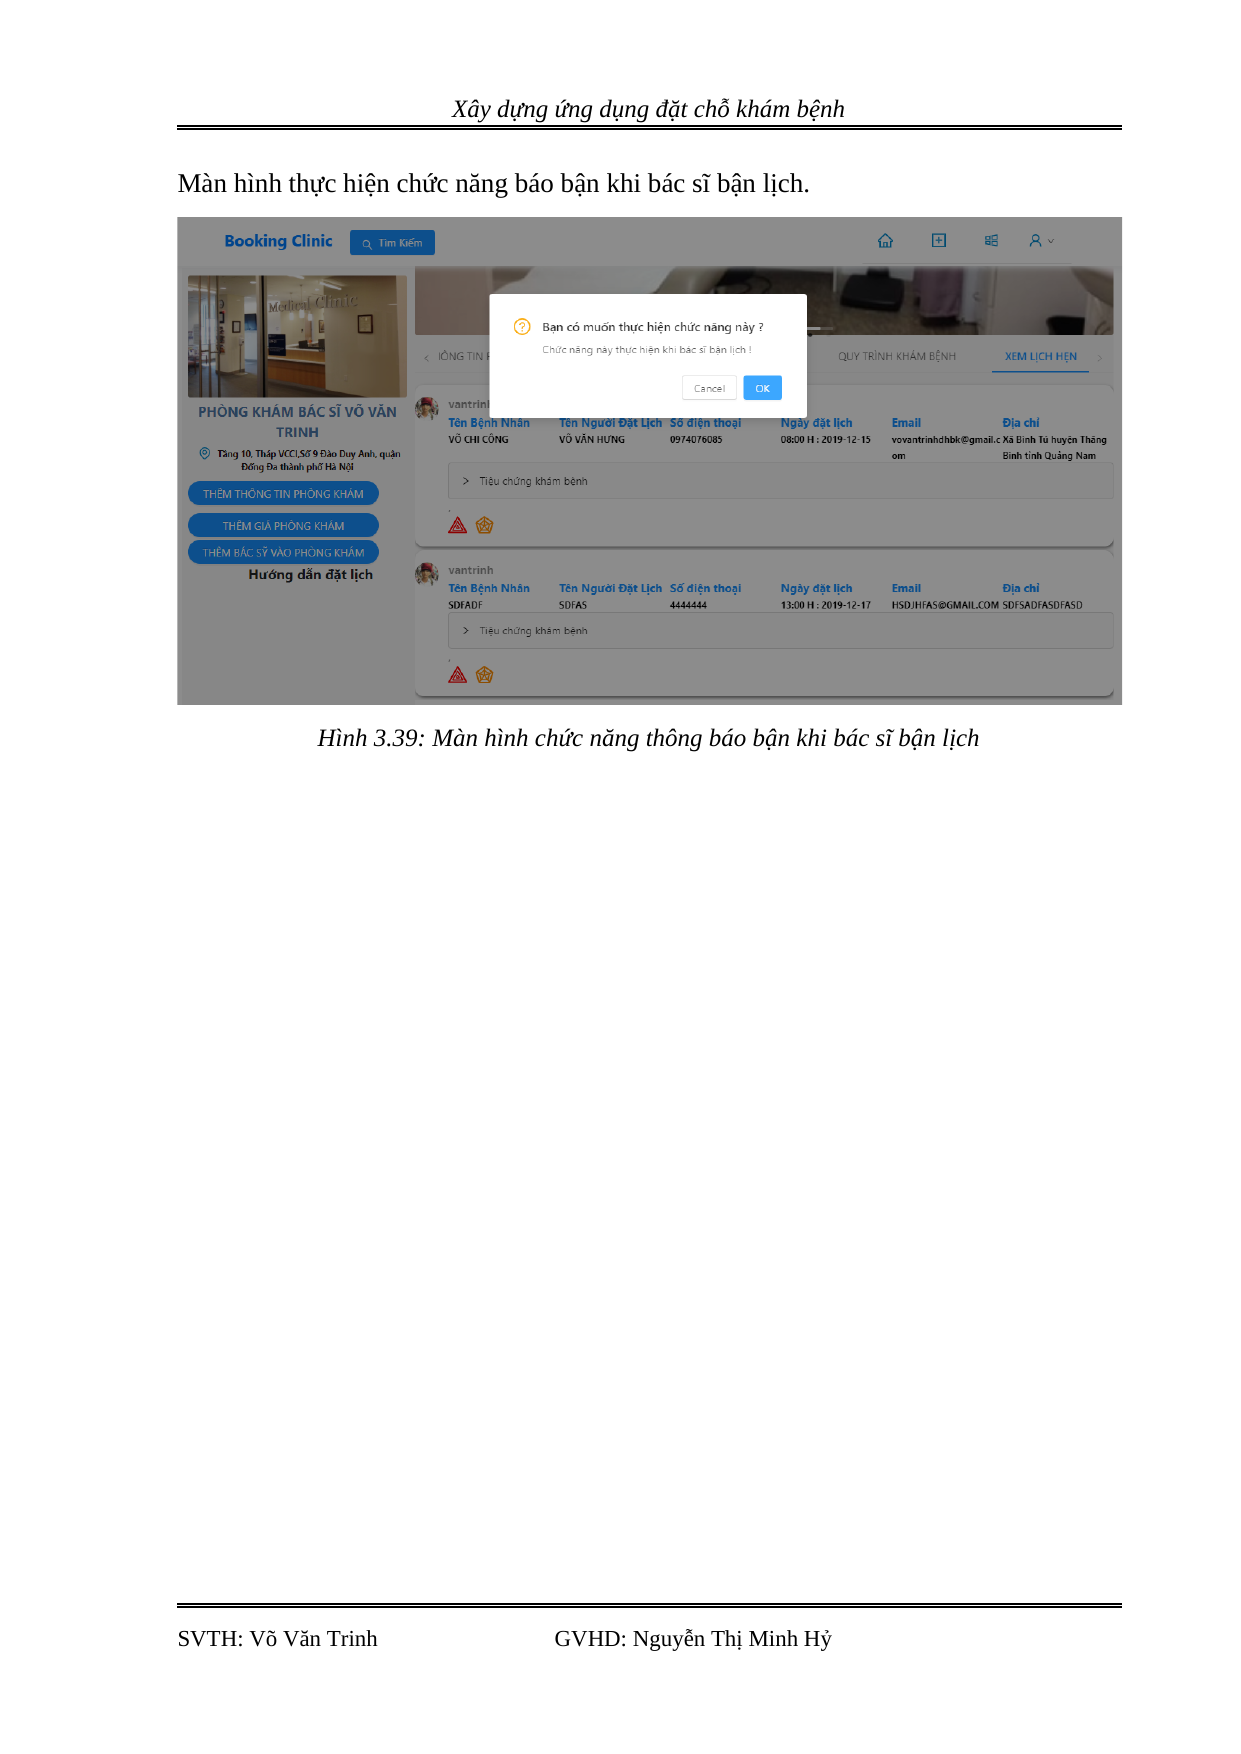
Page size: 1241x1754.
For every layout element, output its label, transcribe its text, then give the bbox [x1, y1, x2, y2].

text Màn hình thực hiện chức năng báo bận khi bác sĩ bận lịch. [177, 167, 1122, 198]
text Hình 3.39: Màn hình chức năng thông báo bận khi bác sĩ bận lịch [177, 723, 1122, 752]
picture [177, 217, 1123, 705]
